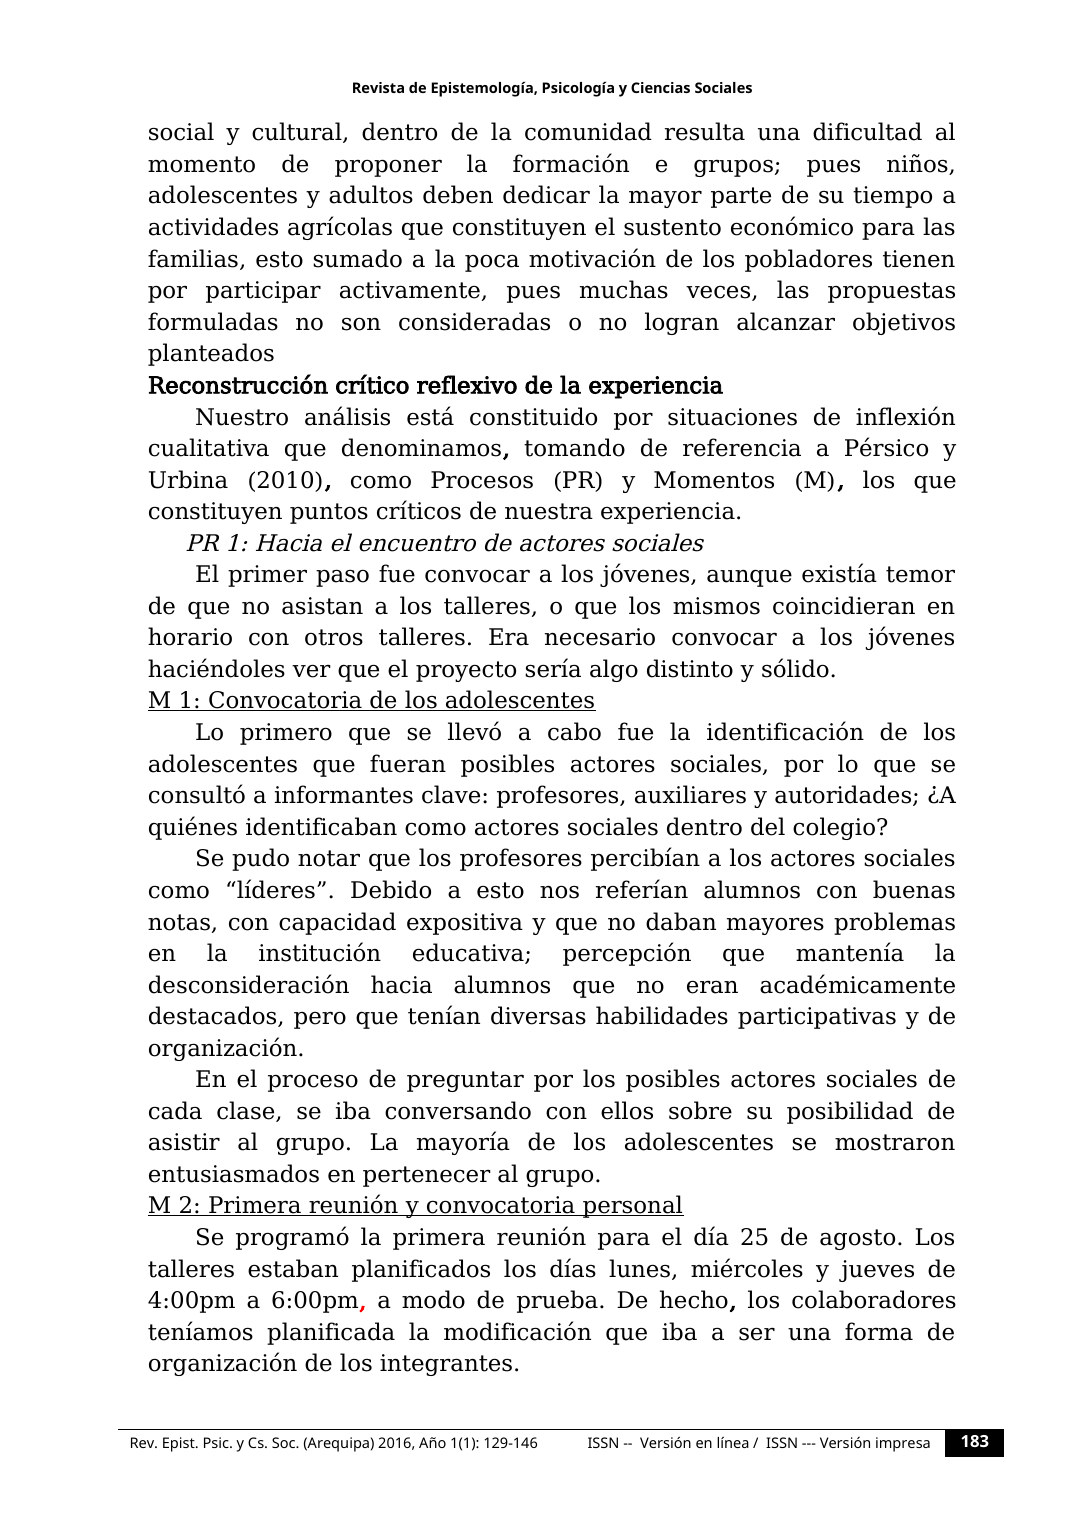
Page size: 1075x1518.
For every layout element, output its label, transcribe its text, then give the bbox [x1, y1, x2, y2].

text En el proceso de preguntar por los posibles actores sociales de cada clase, se iba conversando con ellos sobre su posibilidad de asistir al grupo. La mayoría de los adolescentes se mostraron entusiasmados en pertenecer al grupo. [148, 1065, 957, 1187]
text El primer paso fue convocar a los jóvenes, aunque existía temor de que no asistan a los talleres, o que los mismos coincidieran en horario con otros talleres. Era necesario convocar a los jóvenes haciéndoles ver que el proyecto sería algo distinto y sólido. [148, 560, 957, 682]
text Nuestro análisis está constituido por situaciones de inflexión cualitativa que denominamos, tomando de referencia a Pérsico y Urbina (2010), como Procesos (PR) y Momentos (M), los que constituyen puntos críticos de nuestra experiencia. [148, 402, 957, 524]
text M 2: Primera reunión y convocatoria personal [148, 1191, 957, 1219]
text Reconstrucción crítico reflexivo de la experiencia [148, 371, 957, 398]
text M 1: Convocatoria de los adolescentes [148, 686, 957, 714]
text Lo primero que se llevó a cabo fue la identificación de los adolescentes que fueran posibles actores sociales, por lo que se consultó a informantes clave: profesores, auxiliares y autoridades; ¿A quiénes identificaban como actores sociales dentro del colegio? [148, 718, 957, 840]
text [148, 118, 957, 367]
text PR 1: Hacia el encuentro de actores sociales [185, 528, 957, 556]
text Se pudo notar que los profesores percibían a los actores sociales como “líderes”. Debido a esto nos referían alumnos con buenas notas, con capacidad expositiva y que no daban mayores problemas en la institución educativa; percepción que mantenía la desconsideración hacia alumnos que no eran académicamente destacados, pero que tenían diversas habilidades participativas y de organización. [148, 844, 957, 1061]
text Se programó la primera reunión para el día 25 de agosto. Los talleres estaban planificados los días lunes, miércoles y jueves de 4:00pm a 6:00pm, a modo de prueba. De hecho, los colaboradores teníamos planificada la modificación que iba a ser una forma de organización de los integrantes. [148, 1223, 957, 1377]
